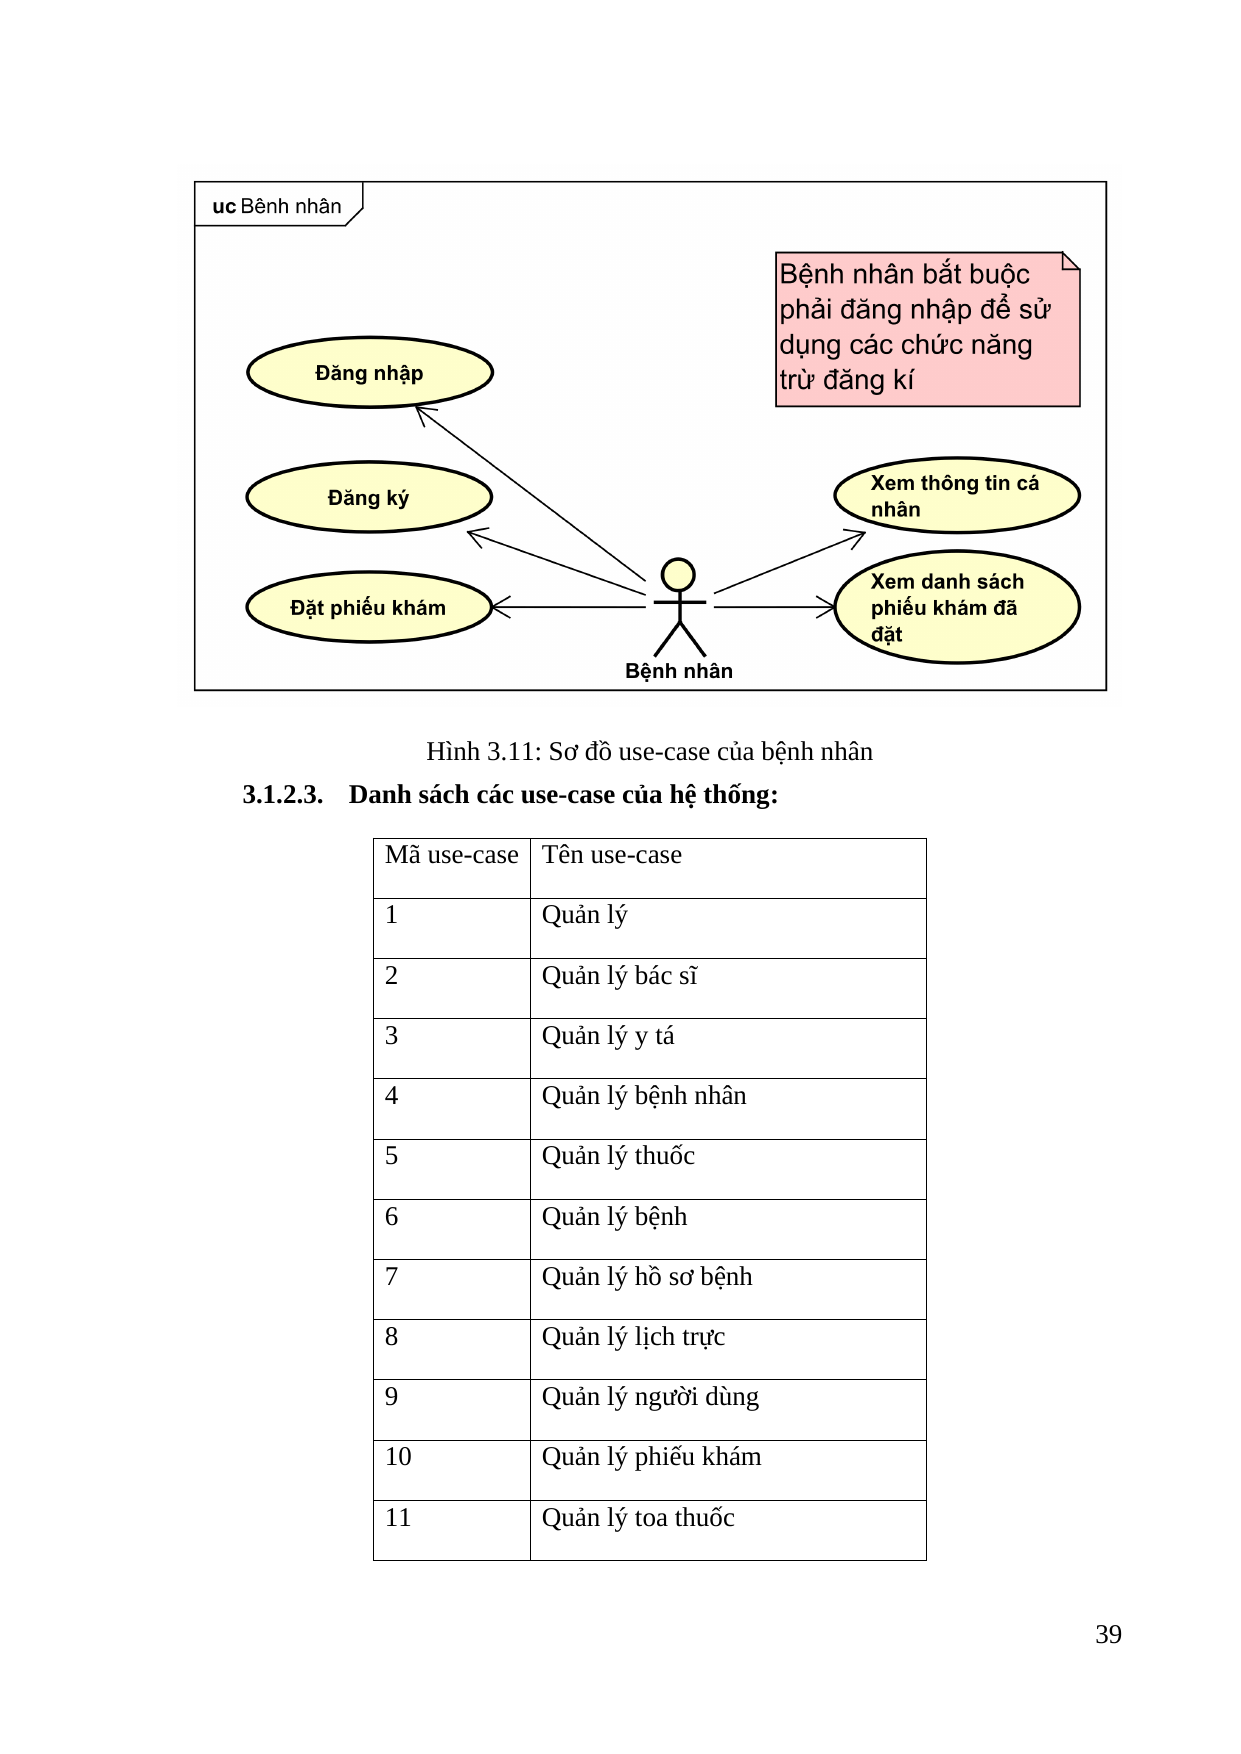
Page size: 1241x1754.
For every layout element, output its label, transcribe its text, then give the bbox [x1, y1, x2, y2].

table_cell Quản lý thuốc [531, 1140, 926, 1199]
table_header Mã use-case [374, 839, 530, 898]
picture [177, 164, 1123, 707]
table_cell 7 [374, 1260, 530, 1319]
table_cell Quản lý y tá [531, 1019, 926, 1078]
table_cell 3 [374, 1019, 530, 1078]
table_cell Quản lý toa thuốc [531, 1501, 926, 1560]
table_cell Quản lý người dùng [531, 1380, 926, 1439]
table_cell 6 [374, 1200, 530, 1259]
table_cell 9 [374, 1380, 530, 1439]
table_cell 2 [374, 959, 530, 1018]
table_cell 11 [374, 1501, 530, 1560]
table_cell Quản lý phiếu khám [531, 1441, 926, 1500]
table_cell 4 [374, 1079, 530, 1138]
table_cell Quản lý bệnh nhân [531, 1079, 926, 1138]
table_cell Quản lý lịch trực [531, 1320, 926, 1379]
table_cell Quản lý bệnh [531, 1200, 926, 1259]
table_cell 5 [374, 1140, 530, 1199]
table_header Tên use-case [531, 839, 926, 898]
table_cell 1 [374, 899, 530, 958]
table_cell Quản lý [531, 899, 926, 958]
table_cell Quản lý hồ sơ bệnh [531, 1260, 926, 1319]
table_cell Quản lý bác sĩ [531, 959, 926, 1018]
table_cell 8 [374, 1320, 530, 1379]
table_cell 10 [374, 1441, 530, 1500]
subtitle Danh sách các use-case của hệ thống: [242, 778, 1122, 809]
